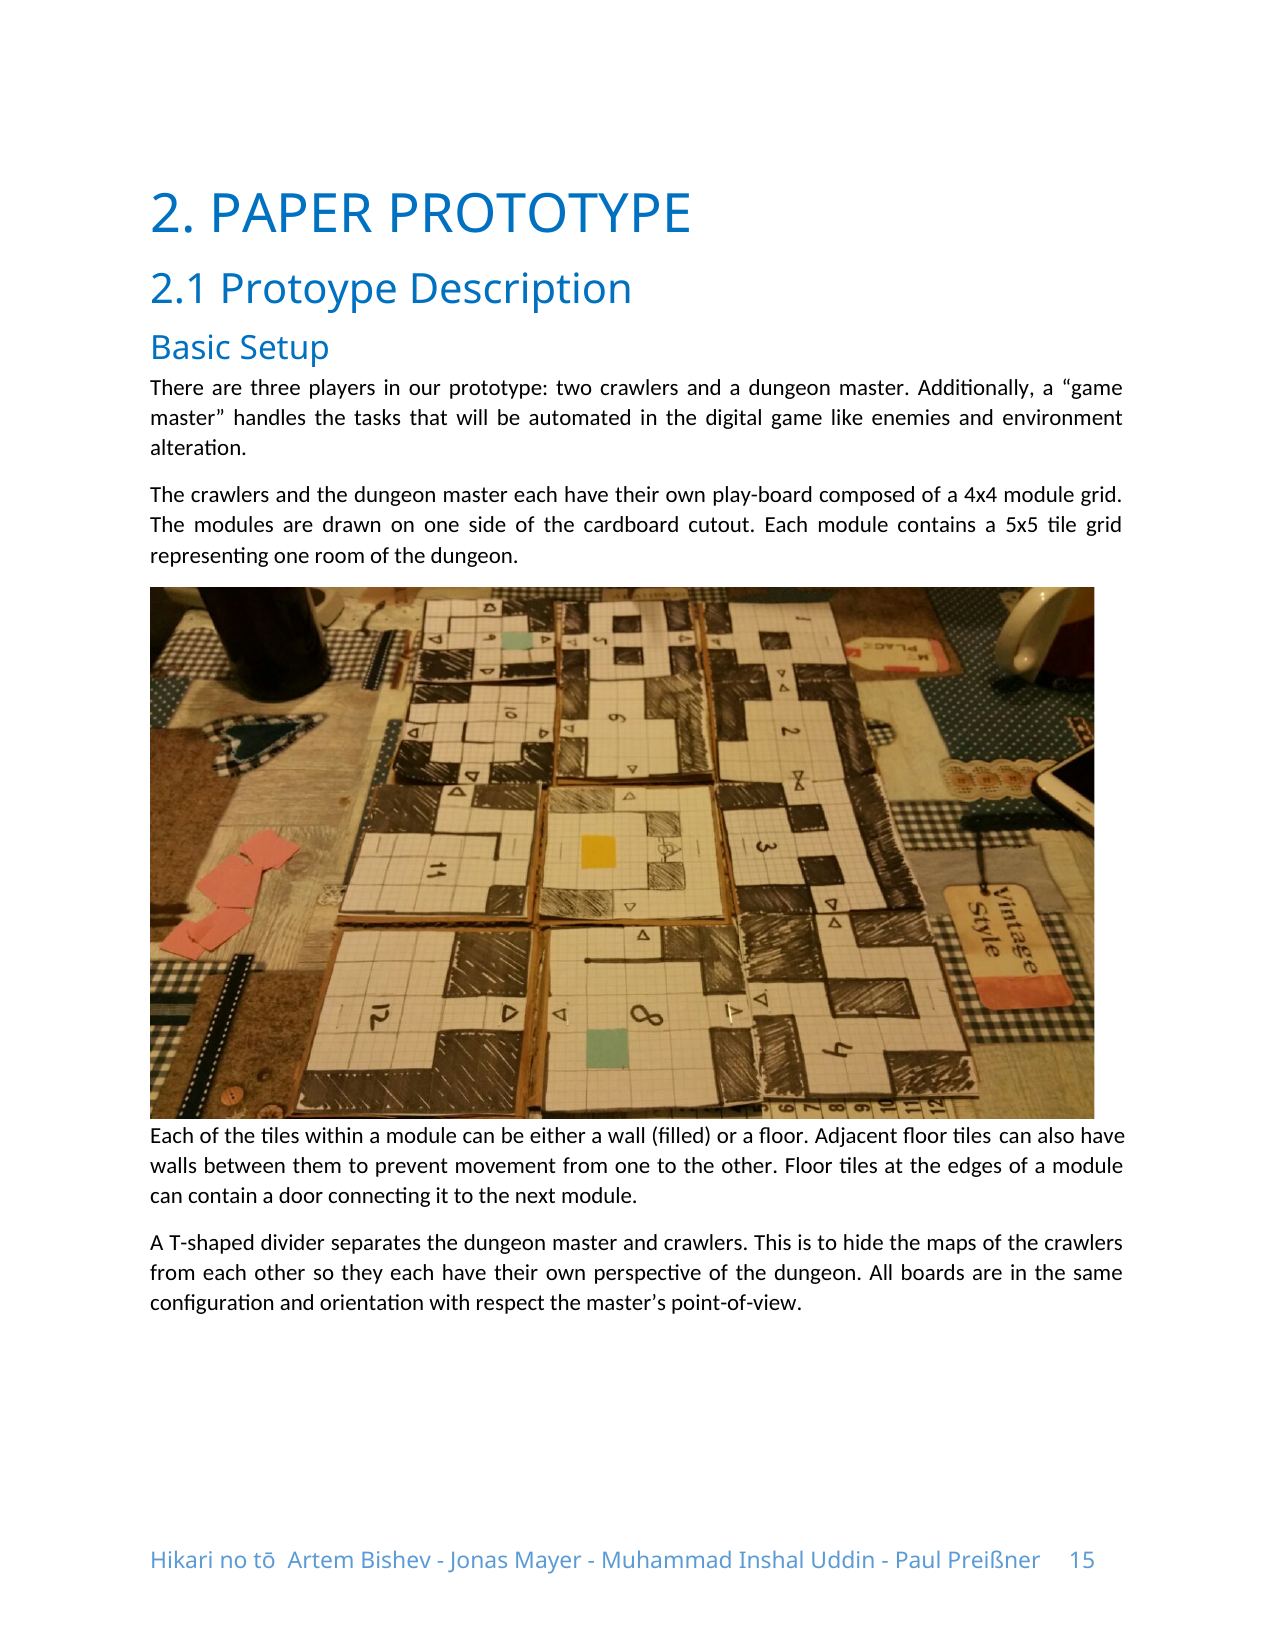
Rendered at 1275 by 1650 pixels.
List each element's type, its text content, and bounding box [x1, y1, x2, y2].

text There are three players in our prototype: two crawlers and a dungeon master. Additionally, a “game master” handles the tasks that will be automated in the digital game like enemies and environment alteration. [150, 373, 1125, 462]
subtitle 2.1 Protoype Description [150, 259, 1125, 316]
text A T-shaped divider separates the dungeon master and crawlers. This is to hide the maps of the crawlers from each other so they each have their own perspective of the dungeon. All boards are in the same configuration and orientation with respect the master’s point-of-view. [150, 1228, 1125, 1316]
picture [150, 587, 1095, 1119]
subtitle 2. Paper Prototype [150, 175, 1125, 249]
text The crawlers and the dungeon master each have their own play-board composed of a 4x4 module grid. The modules are drawn on one side of the cardboard cutout. Each module contains a 5x5 tile grid representing one room of the dungeon. [150, 480, 1125, 569]
subtitle Basic Setup [150, 324, 1125, 369]
